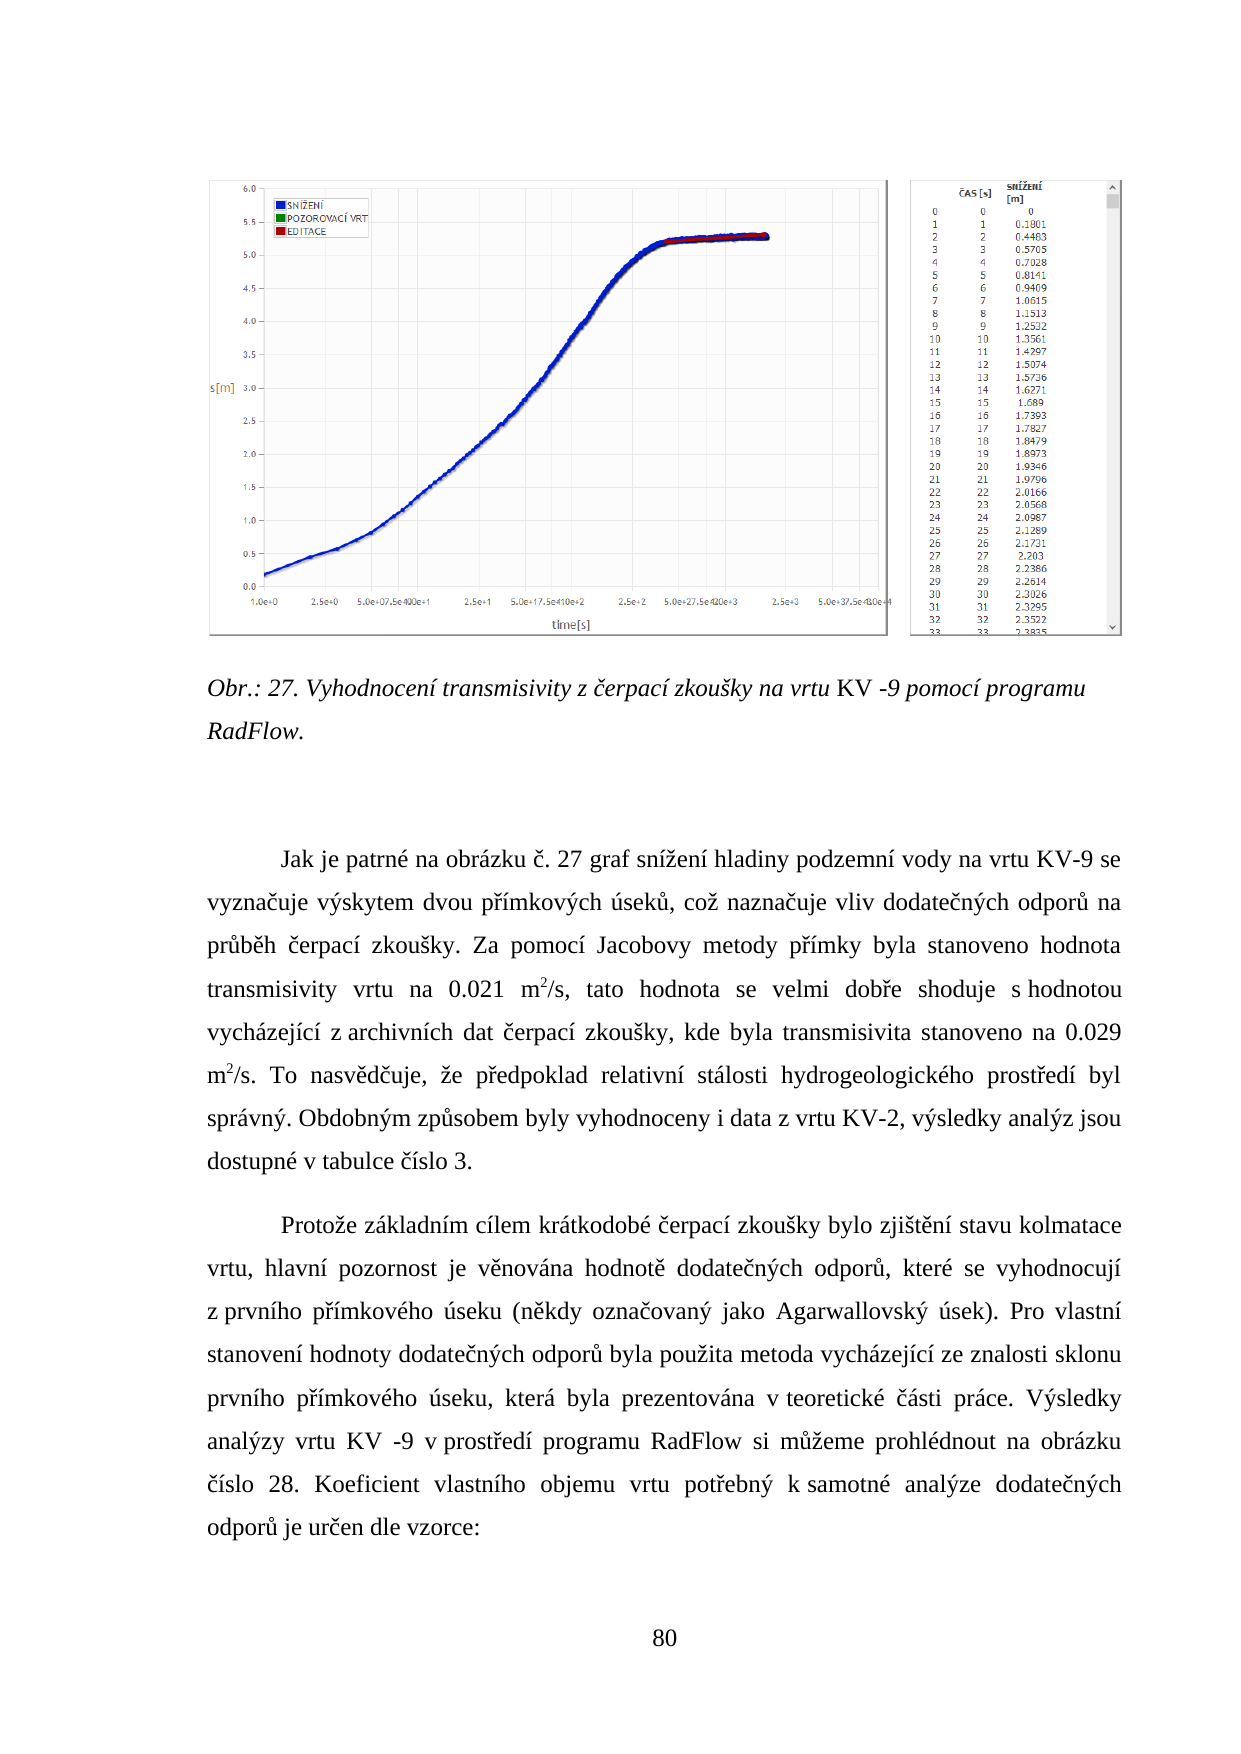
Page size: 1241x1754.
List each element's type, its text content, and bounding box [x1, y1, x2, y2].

text Protože základním cílem krátkodobé čerpací zkoušky bylo zjištění stavu kolmatace vrtu, hlavní pozornost je věnována hodnotě dodatečných odporů, které se vyhodnocují z prvního přímkového úseku (někdy označovaný jako Agarwallovský úsek). Pro vlastní stanovení hodnoty dodatečných odporů byla použita metoda vycházející ze znalosti sklonu prvního přímkového úseku, která byla prezentována v teoretické části práce. Výsledky analýzy vrtu KV -9 v prostředí programu RadFlow si můžeme prohlédnout na obrázku číslo 28. Koeficient vlastního objemu vrtu potřebný k samotné analýze dodatečných odporů je určen dle vzorce: [207, 1210, 1122, 1541]
text Obr.: 27. Vyhodnocení transmisivity z čerpací zkoušky na vrtu KV -9 pomocí programu RadFlow. [207, 673, 1122, 745]
text Jak je patrné na obrázku č. 27 graf snížení hladiny podzemní vody na vrtu KV-9 se vyznačuje výskytem dvou přímkových úseků, což naznačuje vliv dodatečných odporů na průběh čerpací zkoušky. Za pomocí Jacobovy metody přímky byla stanoveno hodnota transmisivity vrtu na 0.021 m2/s, tato hodnota se velmi dobře shoduje s hodnotou vycházející z archivních dat čerpací zkoušky, kde byla transmisivita stanoveno na 0.029 m2/s. To nasvědčuje, že předpoklad relativní stálosti hydrogeologického prostředí byl správný. Obdobným způsobem byly vyhodnoceny i data z vrtu KV-2, výsledky analýz jsou dostupné v tabulce číslo 3. [207, 844, 1122, 1175]
picture [206, 177, 1123, 638]
